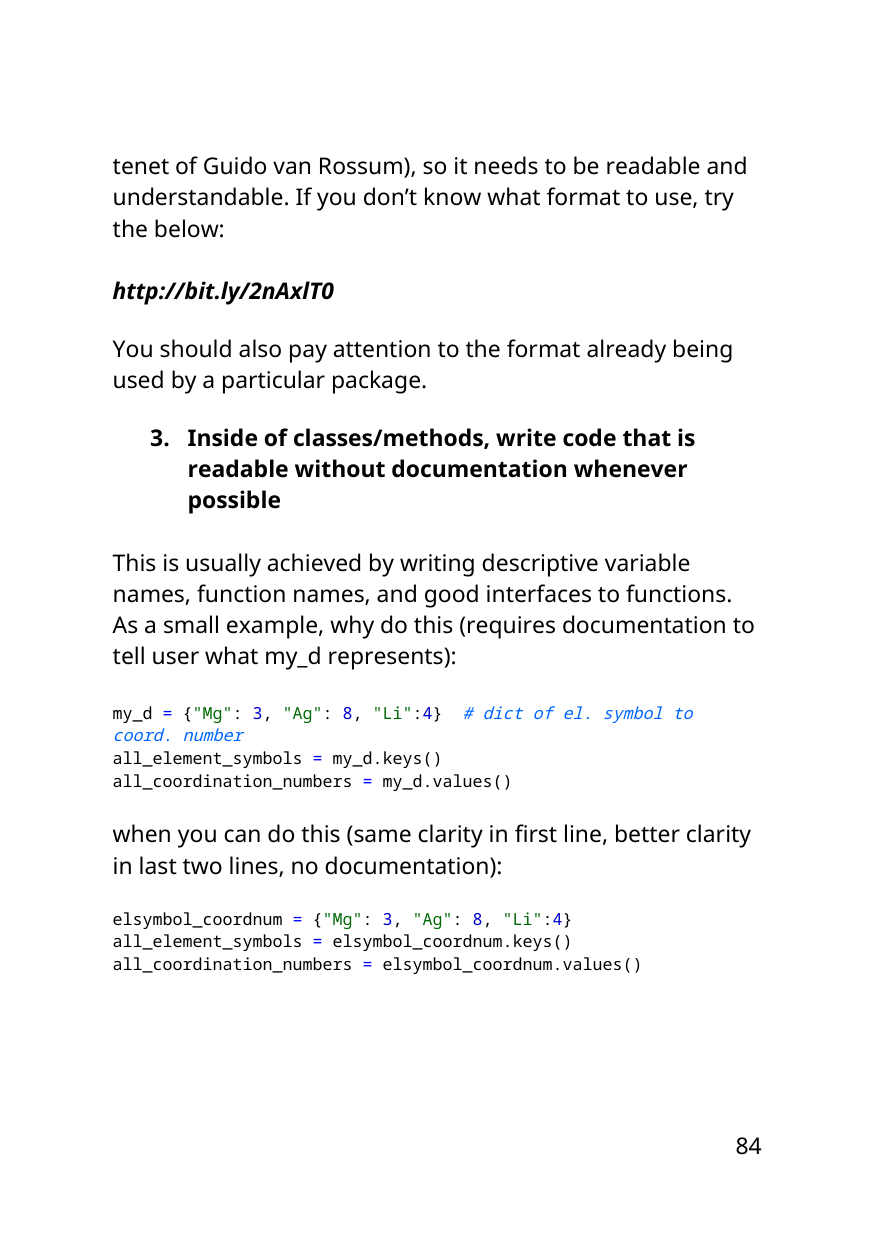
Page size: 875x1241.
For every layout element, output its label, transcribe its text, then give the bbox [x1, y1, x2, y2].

text http://bit.ly/2nAxlT0 [112, 275, 762, 306]
text You should also pay attention to the format already being used by a particular package. [112, 333, 762, 395]
list Inside of classes/methods, write code that is readable without documentation whenever possible [150, 421, 762, 515]
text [112, 150, 762, 244]
text elsymbol_coordnum = {"Mg": 3, "Ag": 8, "Li":4} all_element_symbols = elsymbol_coordnum.keys() all_coordination_numbers = elsymbol_coordnum.values() [112, 907, 762, 975]
text my_d = {"Mg": 3, "Ag": 8, "Li":4} # dict of el. symbol to coord. number all_element_symbols = my_d.keys() all_coordination_numbers = my_d.values() [112, 701, 762, 792]
text when you can do this (same clarity in first line, better clarity in last two lines, no documentation): [112, 818, 762, 881]
text This is usually achieved by writing descriptive variable names, function names, and good interfaces to functions. As a small example, why do this (requires documentation to tell user what my_d represents): [112, 546, 762, 671]
